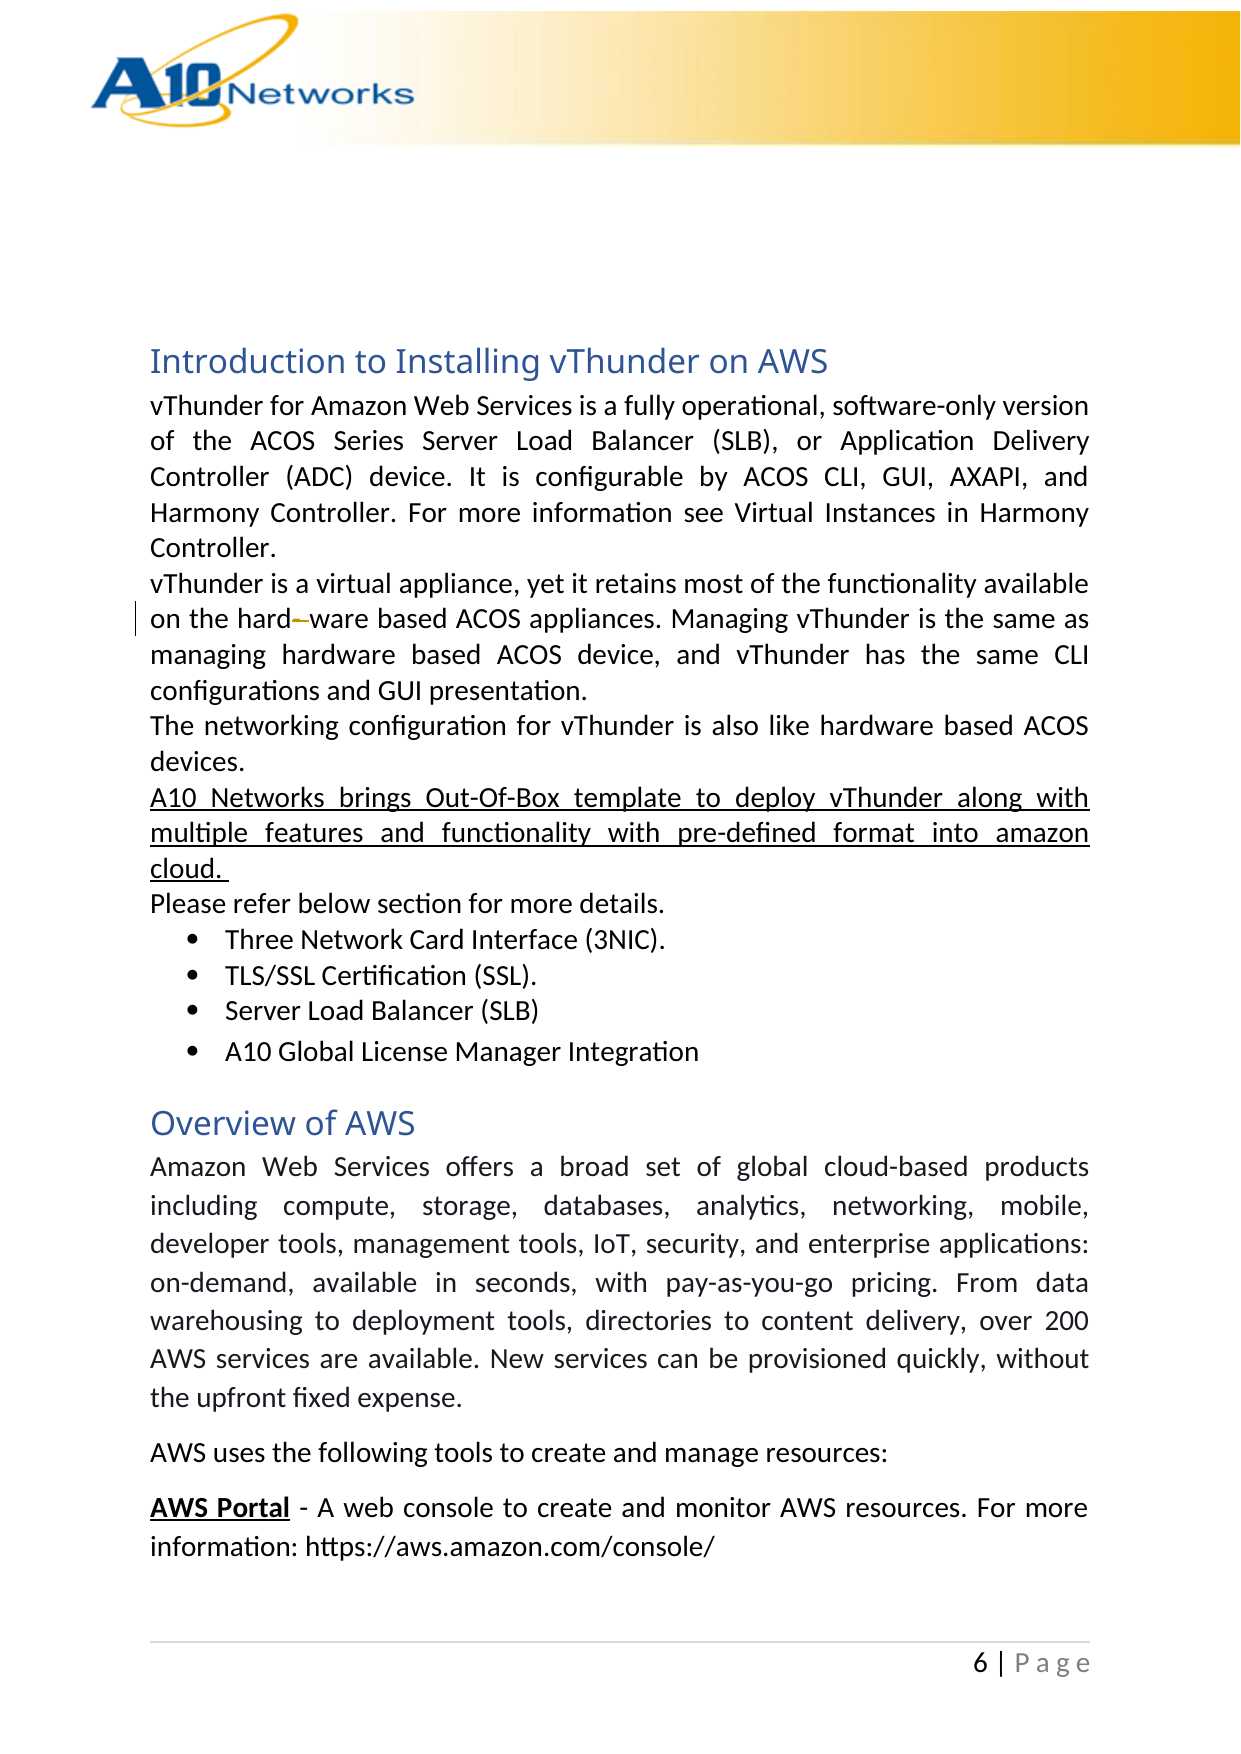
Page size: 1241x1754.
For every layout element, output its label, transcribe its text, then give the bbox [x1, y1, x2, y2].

text A10 Networks brings Out-Of-Box template to deploy vThunder along with multiple features and functionality with pre-defined format into amazon cloud. [150, 811, 1090, 845]
list TLS/SSL Certification (SSL). [187, 957, 1090, 992]
picture [0, 11, 1241, 147]
list Server Load Balancer (SLB) [187, 992, 1090, 1028]
text Please refer below section for more details. [150, 886, 1090, 921]
list Three Network Card Interface (3NIC). [187, 921, 1090, 957]
text Amazon Web Services offers a broad set of global cloud-based products including compute, storage, databases, analytics, networking, mobile, developer tools, management tools, IoT, security, and enterprise applications: on-demand, available in seconds, with pay-as-you-go pricing. From data warehousing to deployment tools, directories to content delivery, over 200 AWS services are available. New services can be provisioned quickly, without the upfront fixed expense. [150, 1376, 1090, 1414]
text vThunder is a virtual appliance, yet it retains most of the functionality available on the hardware based ACOS appliances. Managing vThunder is the same as managing hardware based ACOS device, and vThunder has the same CLI configurations and GUI presentation. [150, 565, 1090, 707]
subtitle Overview of AWS [150, 1099, 1090, 1145]
list A10 Global License Manager Integration [187, 1033, 1090, 1069]
text AWS Portal - A web console to create and monitor AWS resources. For more information: https://aws.amazon.com/console/ [150, 1489, 1090, 1563]
text The networking configuration for vThunder is also like hardware based ACOS devices. [150, 707, 1090, 779]
text vThunder for Amazon Web Services is a fully operational, software-only version of the ACOS Series Server Load Balancer (SLB), or Application Delivery Controller (ADC) device. It is configurable by ACOS CLI, GUI, AXAPI, and Harmony Controller. For more information see Virtual Instances in Harmony Controller. [150, 387, 1090, 565]
text A10 Networks brings Out-Of-Box template to deploy vThunder along with multiple features and functionality with pre-defined format into amazon cloud. [150, 779, 1090, 809]
text AWS uses the following tools to create and manage resources: [150, 1434, 1090, 1470]
subtitle Introduction to Installing vThunder on AWS [150, 338, 1090, 383]
text A10 Networks brings Out-Of-Box template to deploy vThunder along with multiple features and functionality with pre-defined format into amazon cloud. [150, 847, 1090, 886]
